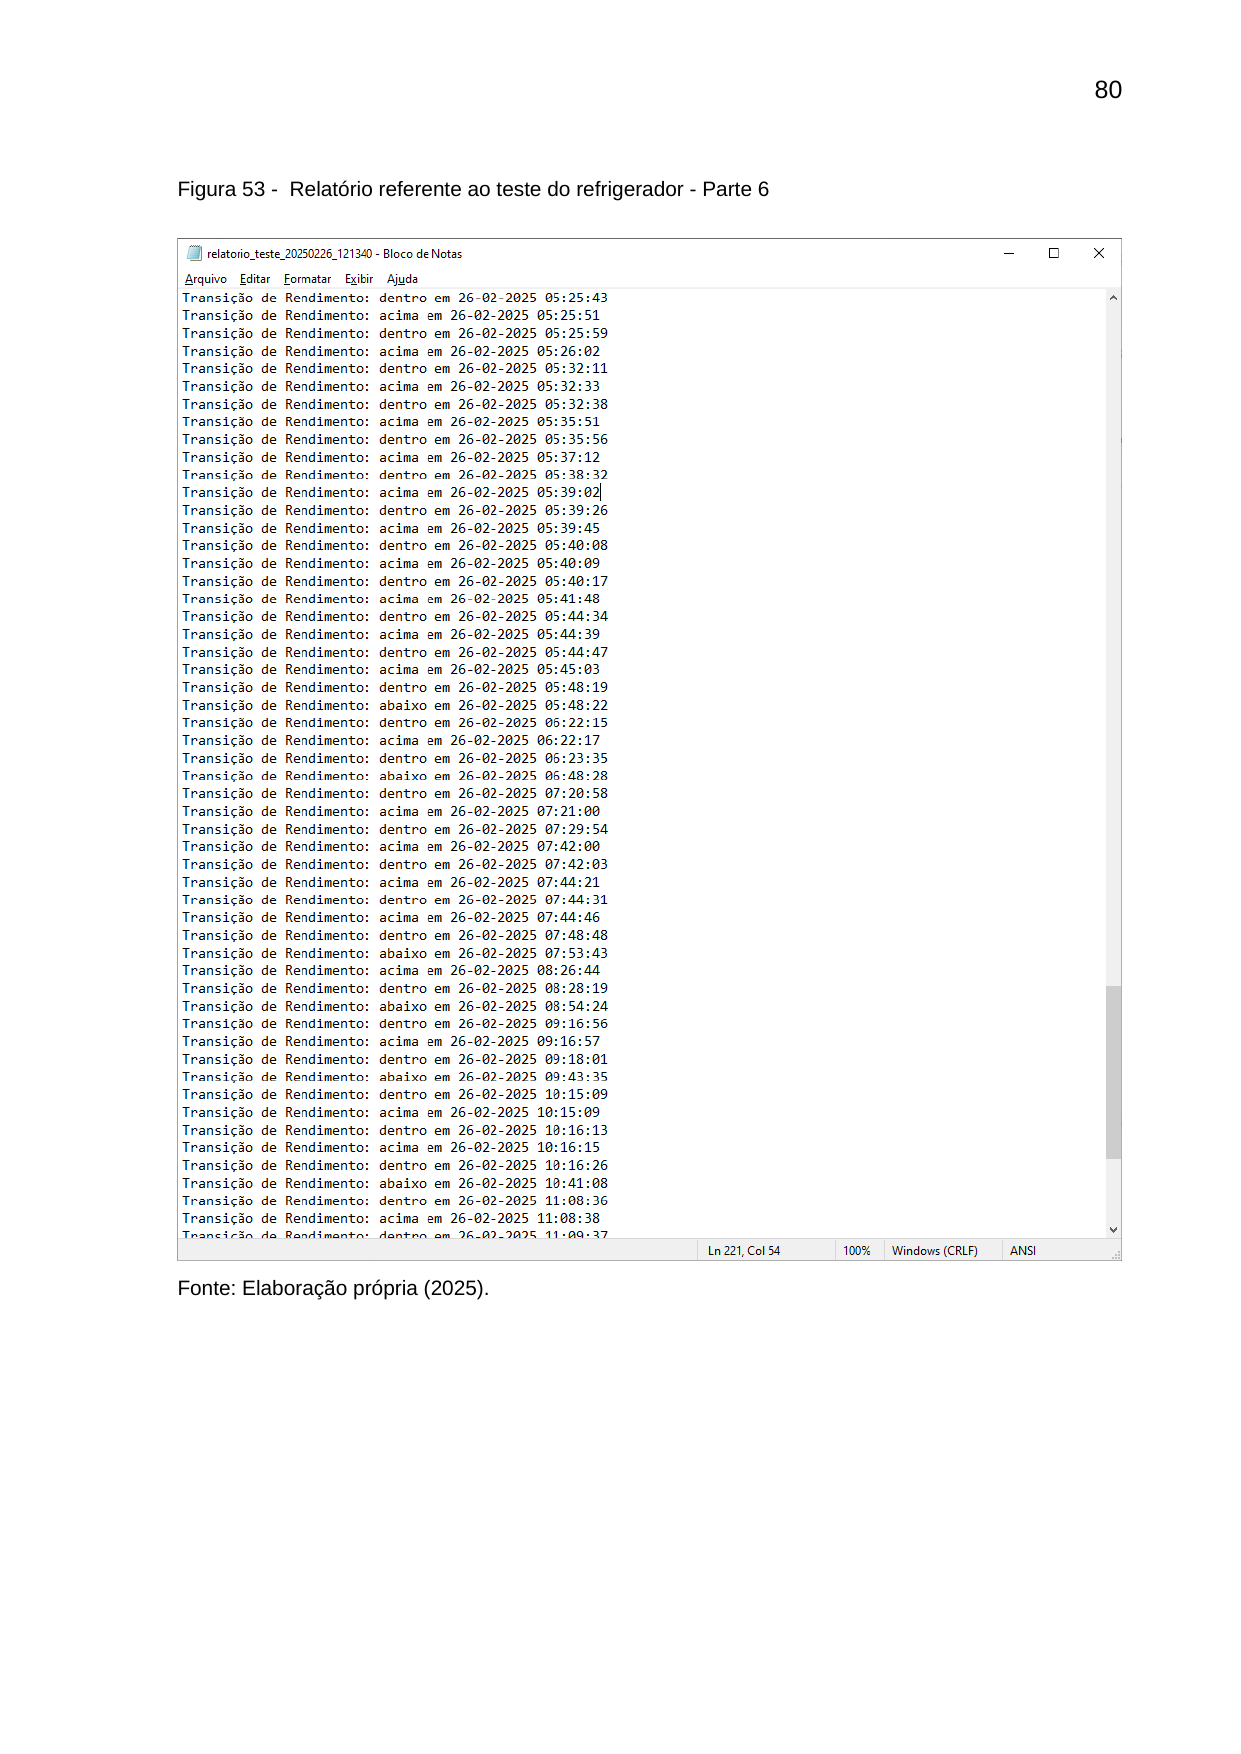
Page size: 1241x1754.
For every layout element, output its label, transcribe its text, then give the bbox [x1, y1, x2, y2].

subtitle Figura 53 - Relatório referente ao teste do refrigerador - Parte 6 [177, 177, 1122, 201]
text Fonte: Elaboração própria (2025). [177, 1275, 1122, 1299]
picture [177, 238, 1122, 1261]
